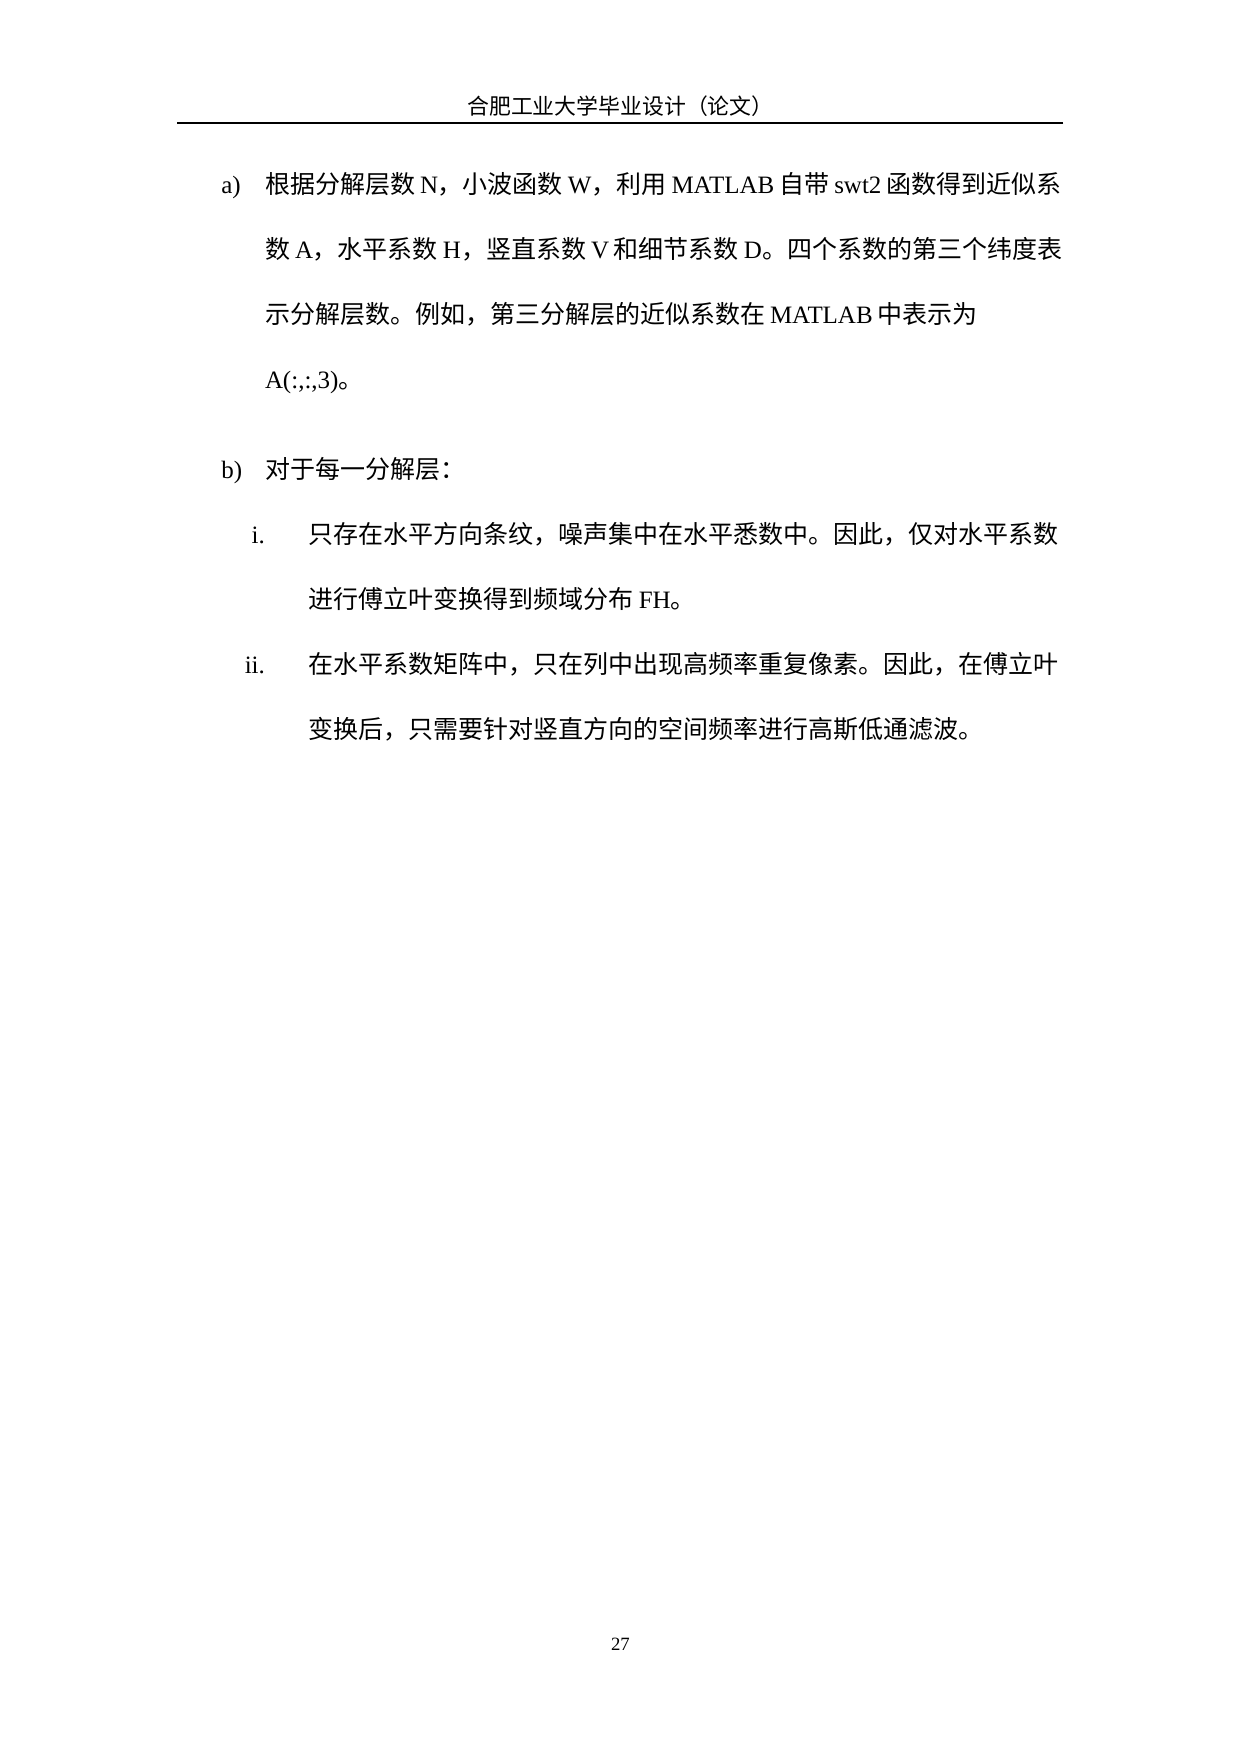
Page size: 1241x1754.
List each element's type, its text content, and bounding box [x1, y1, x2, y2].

list 只存在水平方向条纹，噪声集中在水平悉数中。因此，仅对水平系数进行傅立叶变换得到频域分布FH。 [265, 500, 1063, 630]
list 根据分解层数N，小波函数W，利用MATLAB自带swt2函数得到近似系数A，水平系数H，竖直系数V和细节系数D。四个系数的第三个纬度表示分解层数。例如，第三分解层的近似系数在MATLAB中表示为A(:,:,3)。 [221, 150, 1063, 410]
list 在水平系数矩阵中，只在列中出现高频率重复像素。因此，在傅立叶变换后，只需要针对竖直方向的空间频率进行高斯低通滤波。 [265, 630, 1063, 760]
list 对于每一分解层： [221, 435, 1063, 500]
